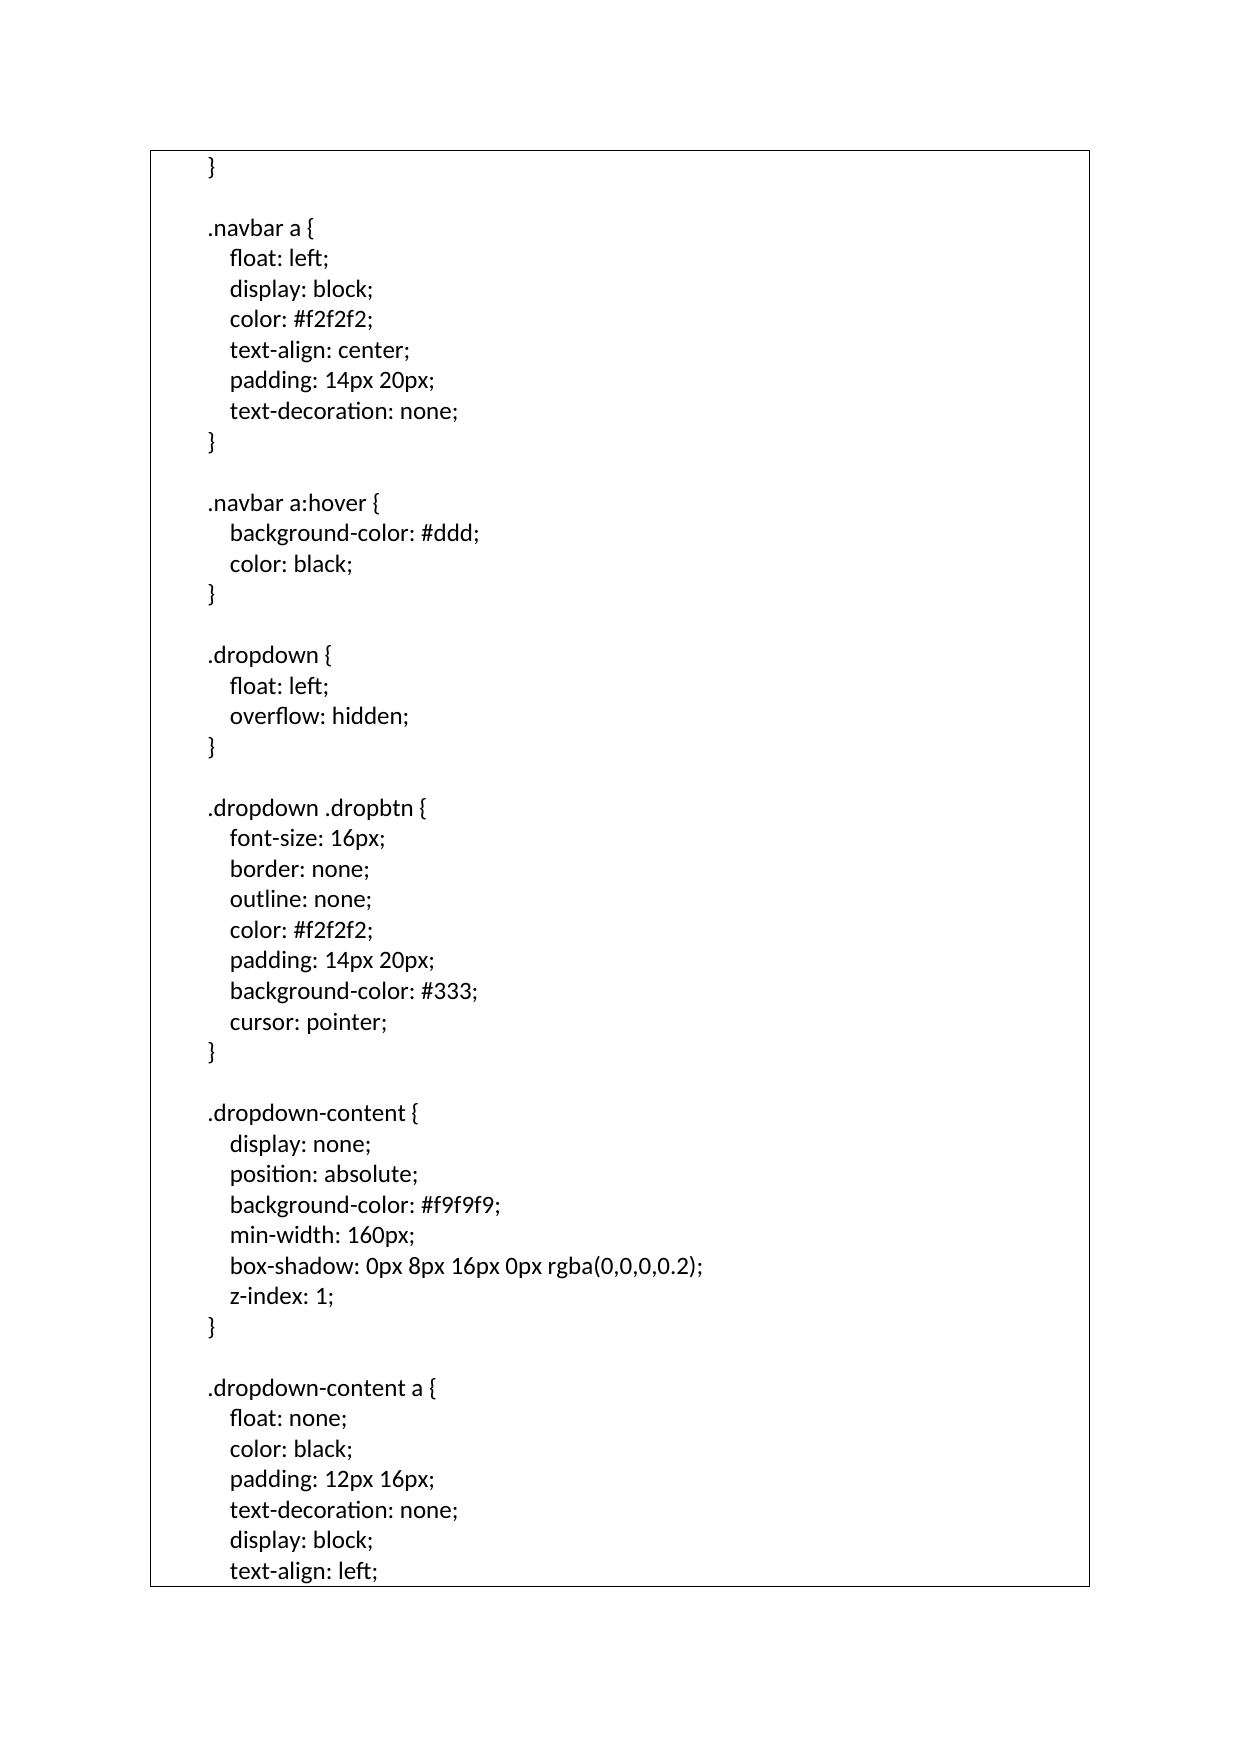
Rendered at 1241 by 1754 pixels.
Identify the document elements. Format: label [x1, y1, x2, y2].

table_header [151, 151, 1089, 1586]
